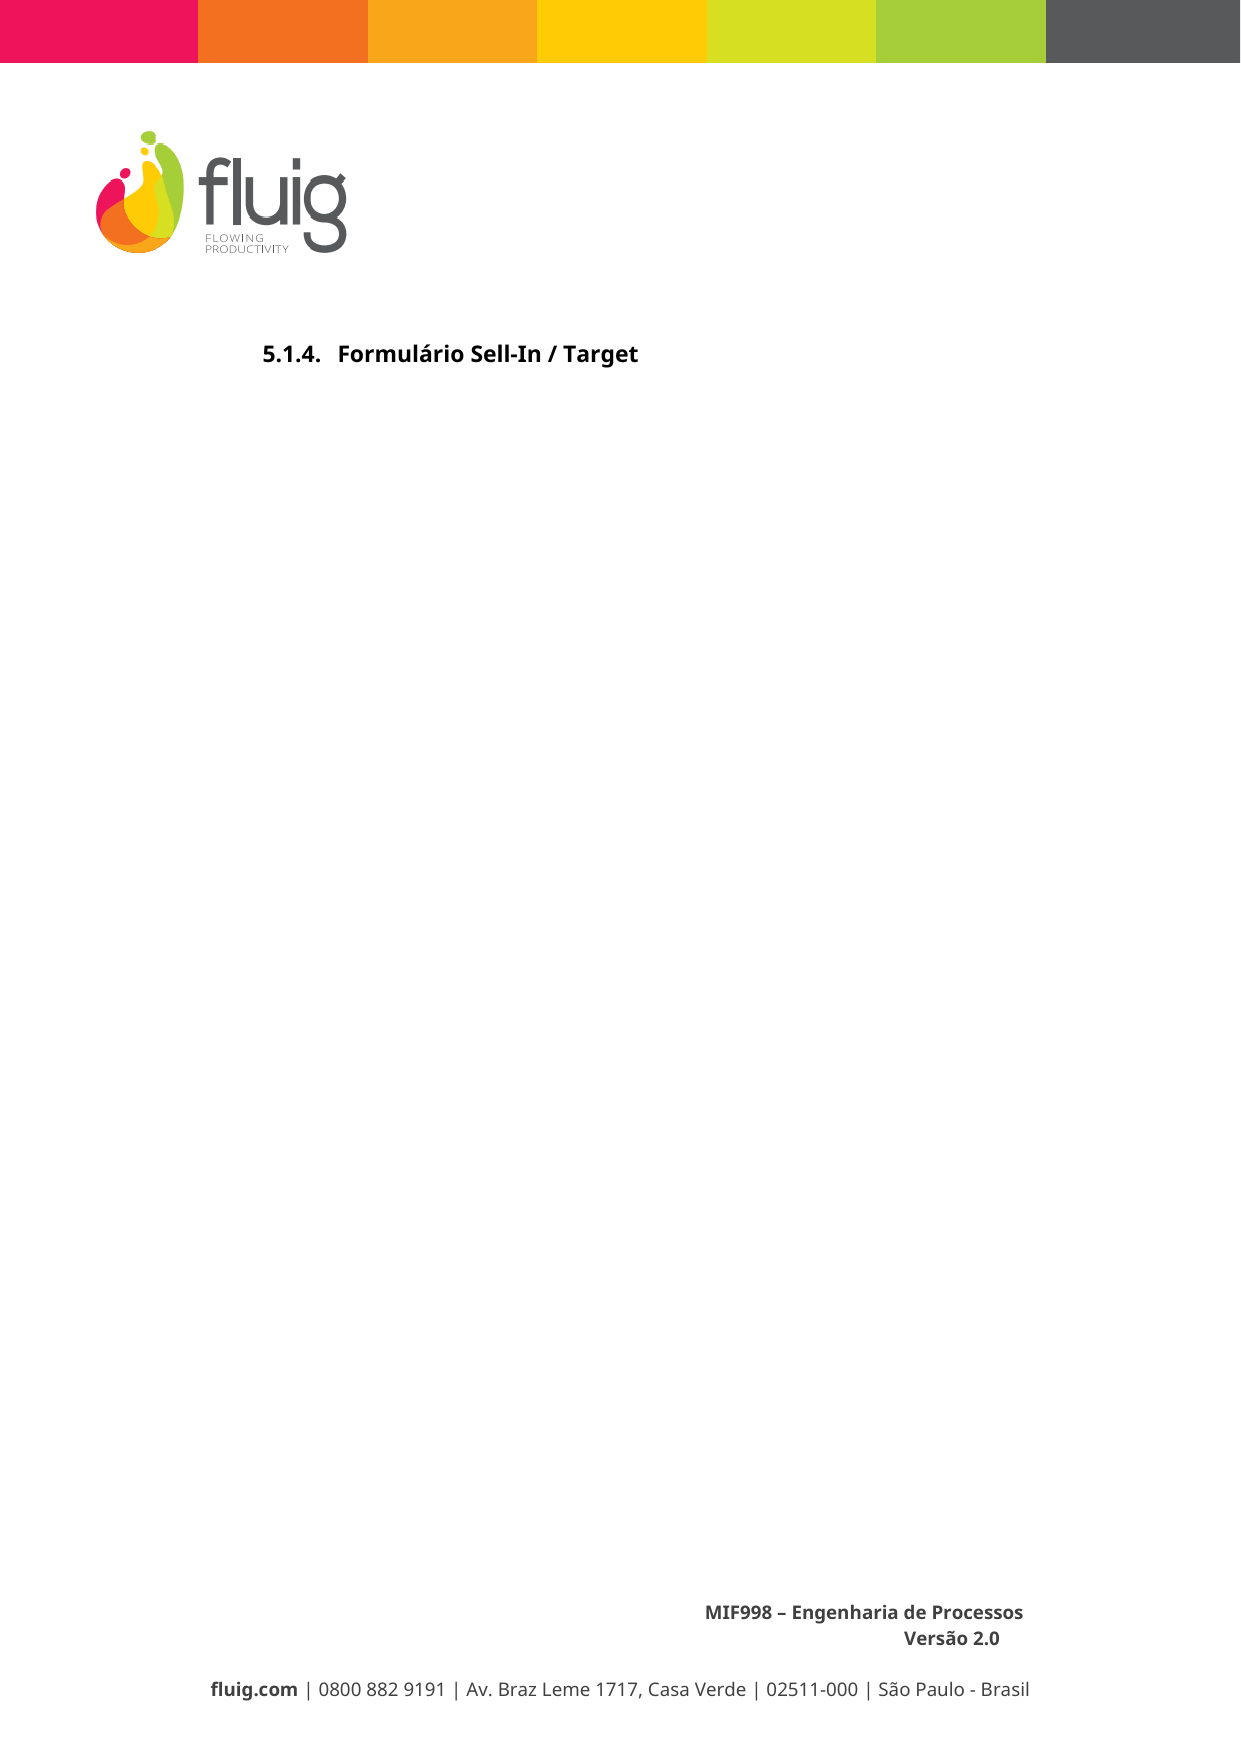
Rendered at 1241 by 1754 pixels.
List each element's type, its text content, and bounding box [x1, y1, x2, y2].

text Formulário Sell-In / Target [262, 338, 1053, 369]
